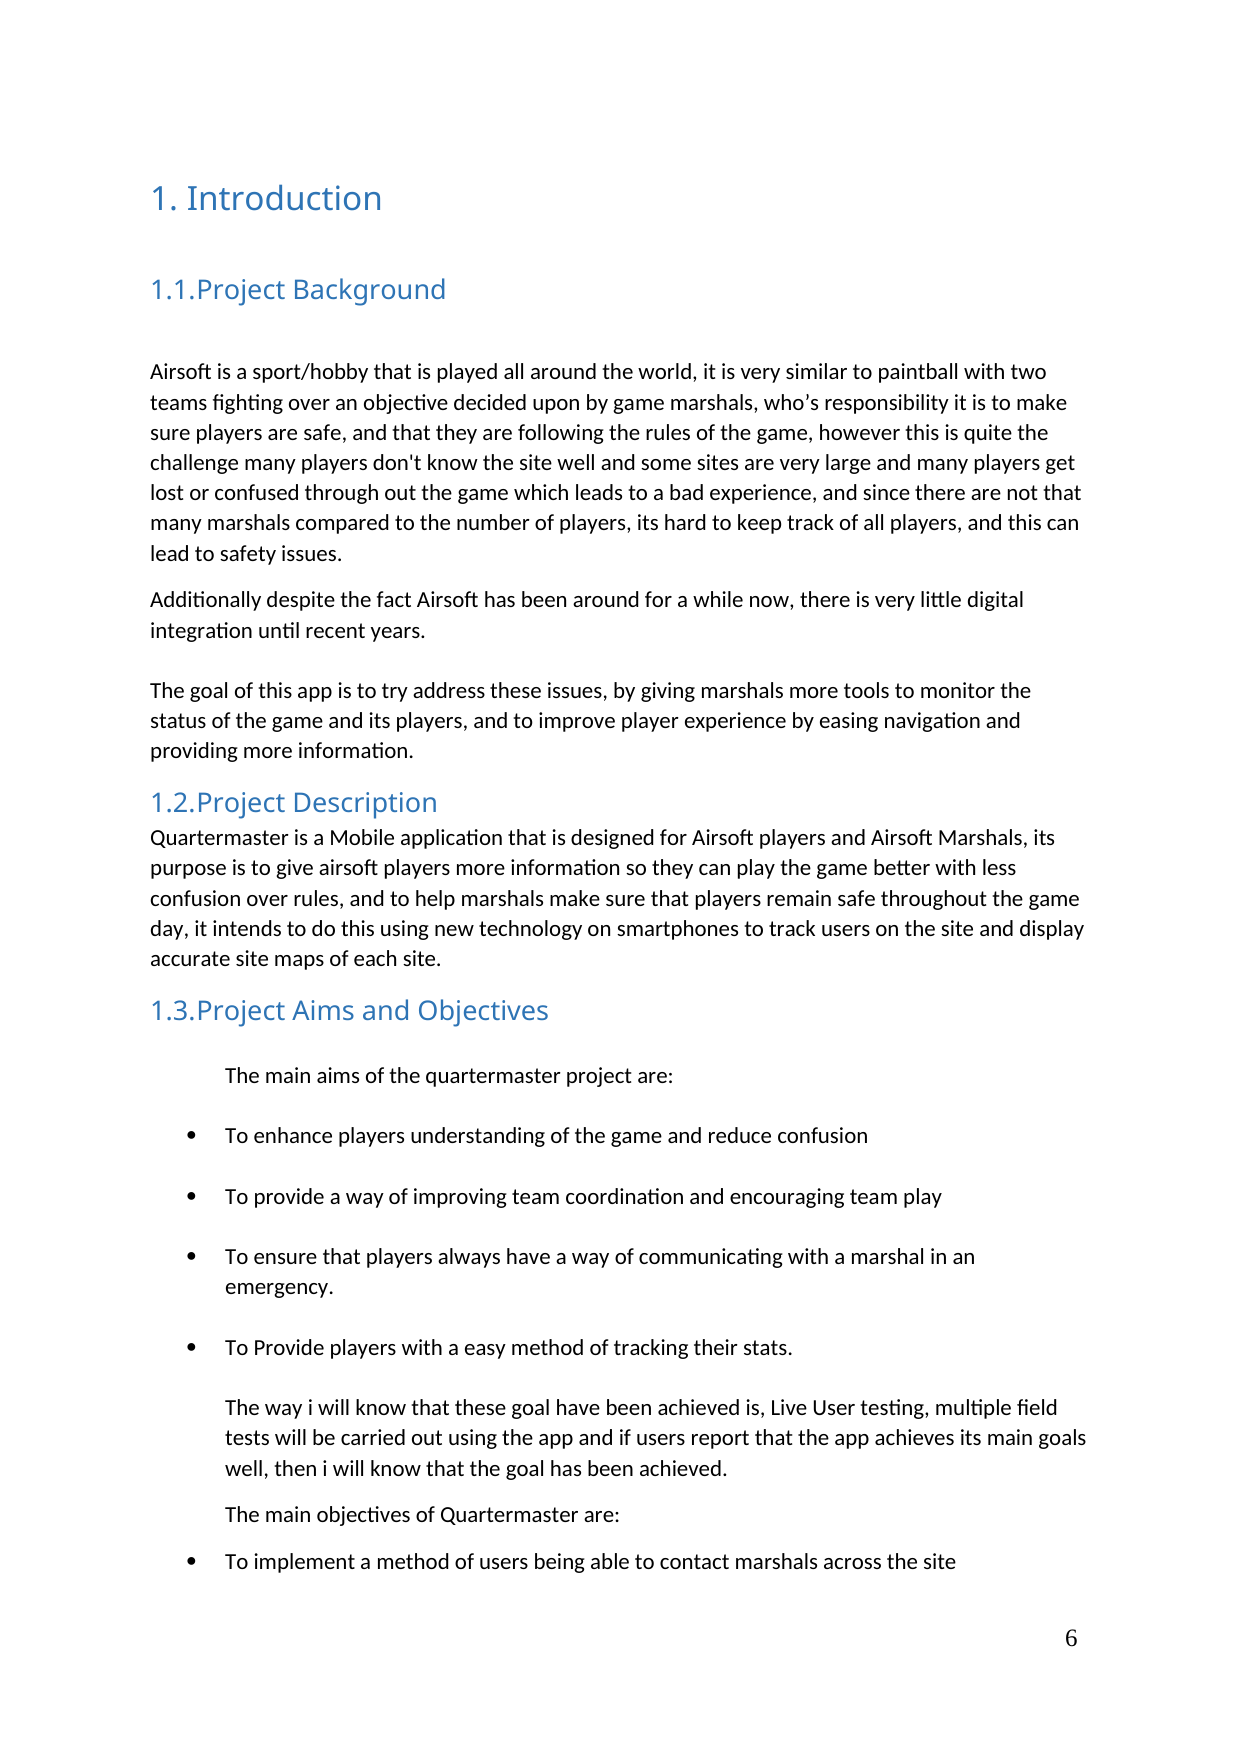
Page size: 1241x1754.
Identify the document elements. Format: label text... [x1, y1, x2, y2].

text Additionally despite the fact Airsoft has been around for a while now, there is very little digital integration until recent years. The goal of this app is to try address these issues, by giving marshals more tools to monitor the status of the game and its players, and to improve player experience by easing navigation and providing more information. [150, 586, 1090, 765]
list The way i will know that these goal have been achieved is, Live User testing, multiple field tests will be carried out using the app and if users report that the app achieves its main goals well, then i will know that the goal has been achieved. [225, 1393, 1090, 1482]
list To provide a way of improving team coordination and encouraging team play [187, 1182, 1090, 1210]
list The main aims of the quartermaster project are: [225, 1061, 1090, 1089]
subtitle Project Background [150, 271, 1090, 308]
text The main objectives of Quartermaster are: [150, 1501, 1090, 1529]
list To Provide players with a easy method of tracking their stats. [187, 1333, 1090, 1361]
subtitle 1. Introduction [150, 175, 1090, 220]
list To enhance players understanding of the game and reduce confusion [187, 1121, 1090, 1149]
subtitle Project Aims and Objectives [150, 991, 1090, 1028]
list To ensure that players always have a way of communicating with a marshal in an emergency. [187, 1242, 1090, 1301]
text Airsoft is a sport/hobby that is played all around the world, it is very similar to paintball with two teams fighting over an objective decided upon by game marshals, who’s responsibility it is to make sure players are safe, and that they are following the rules of the game, however this is quite the challenge many players don't know the site well and some sites are very large and many players get lost or confused through out the game which leads to a bad experience, and since there are not that many marshals compared to the number of players, its hard to keep track of all players, and this can lead to safety issues. [150, 357, 1090, 567]
subtitle Project Description [150, 783, 1090, 820]
list To implement a method of users being able to contact marshals across the site [187, 1547, 1090, 1576]
text Quartermaster is a Mobile application that is designed for Airsoft players and Airsoft Marshals, its purpose is to give airsoft players more information so they can play the game better with less confusion over rules, and to help marshals make sure that players remain safe throughout the game day, it intends to do this using new technology on smartphones to track users on the site and display accurate site maps of each site. [150, 823, 1090, 972]
